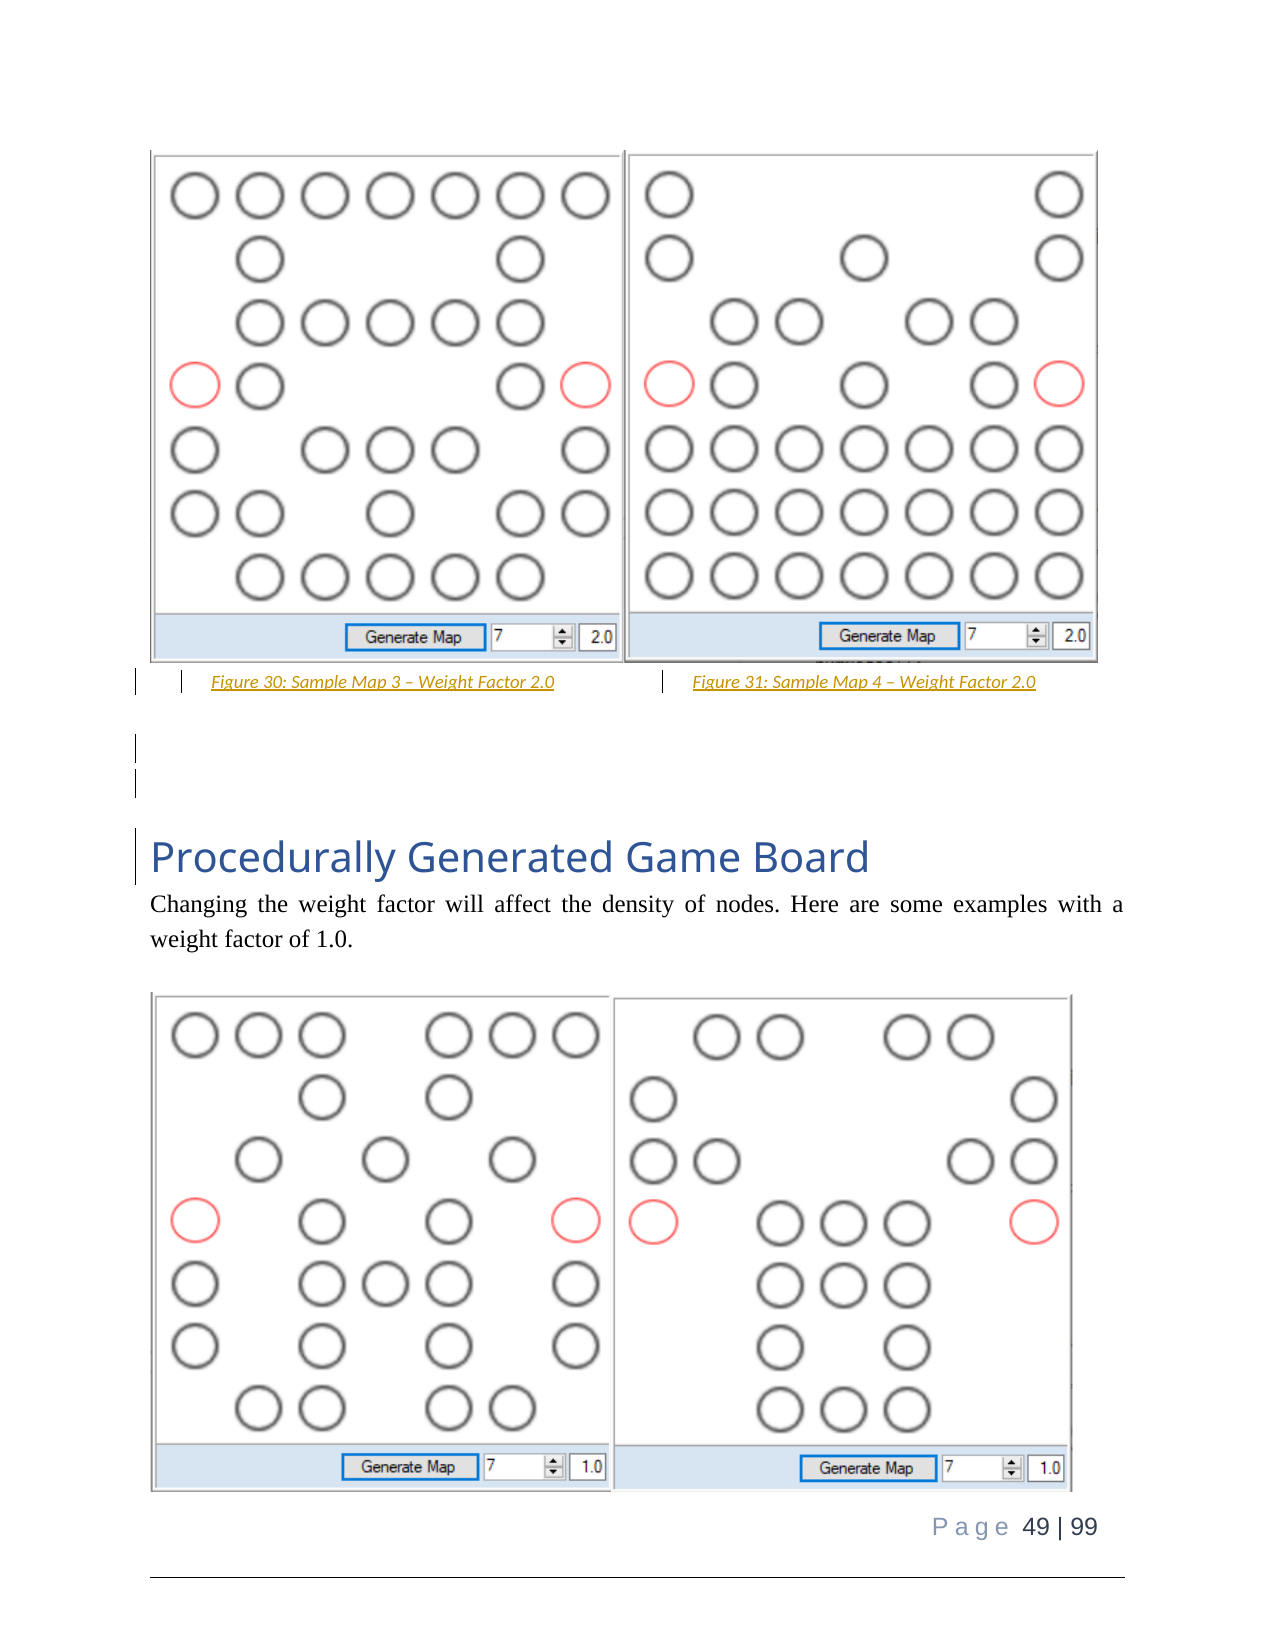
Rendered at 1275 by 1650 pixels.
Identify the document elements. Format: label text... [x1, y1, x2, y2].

text Changing the weight factor will affect the density of nodes. Here are some examples with a weight factor of 1.0. [150, 889, 1125, 953]
subtitle Procedurally Generated Game Board [150, 828, 1125, 885]
picture [150, 150, 1098, 663]
picture [150, 992, 1073, 1492]
